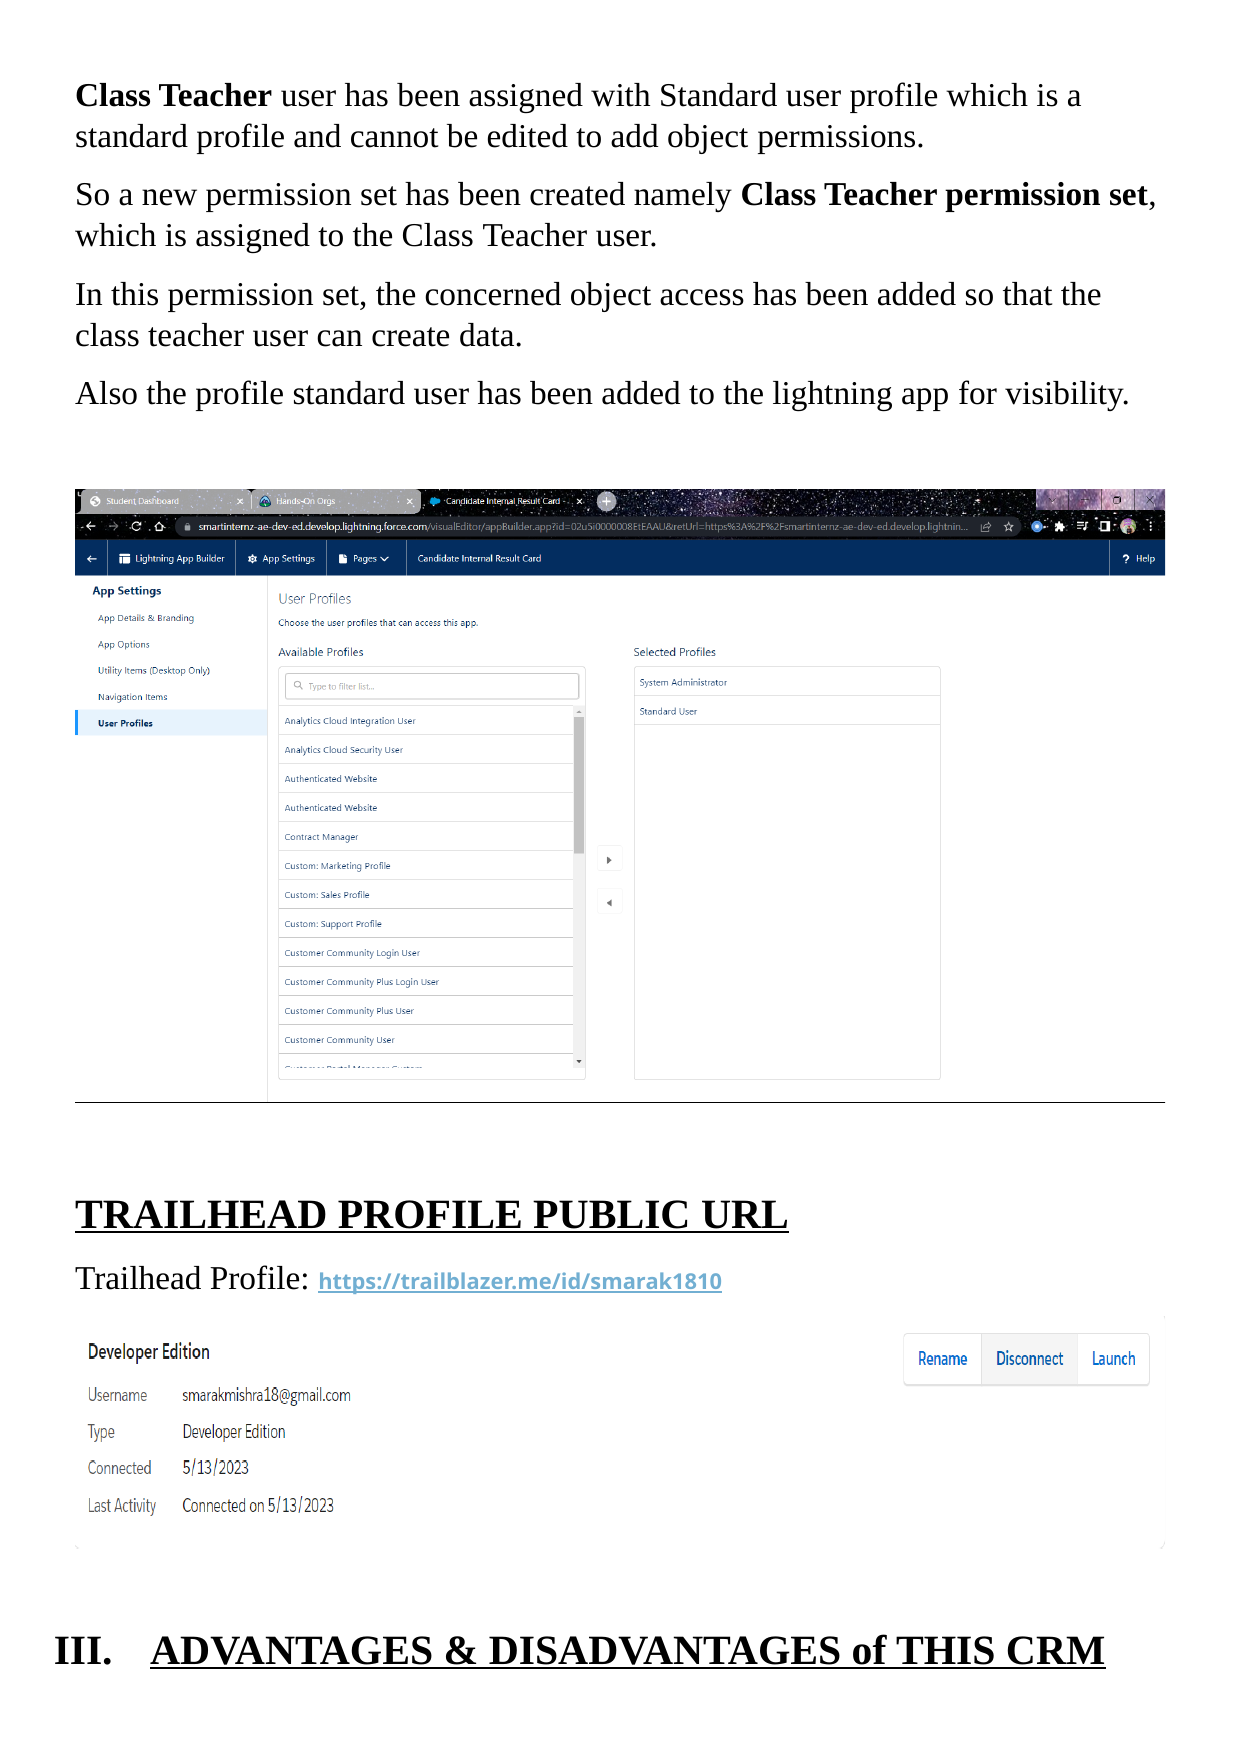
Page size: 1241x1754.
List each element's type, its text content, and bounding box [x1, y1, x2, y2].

text Also the profile standard user has been added to the lightning app for visibility. [75, 373, 1165, 411]
text TRAILHEAD PROFILE PUBLIC URL [75, 1189, 1165, 1237]
text So a new permission set has been created namely Class Teacher permission set, which is assigned to the Class Teacher user. [75, 174, 1165, 254]
text Class Teacher user has been assigned with Standard user profile which is a standard profile and cannot be edited to add object permissions. [75, 75, 1165, 155]
picture [75, 489, 1166, 1103]
list ADVANTAGES & DISADVANTAGES of THIS CRM [112, 1625, 1165, 1673]
text Trailhead Profile: https://trailblazer.me/id/smarak1810 [75, 1258, 1165, 1296]
picture [75, 1316, 1166, 1549]
text In this permission set, the concerned object access has been added so that the class teacher user can create data. [75, 274, 1165, 353]
